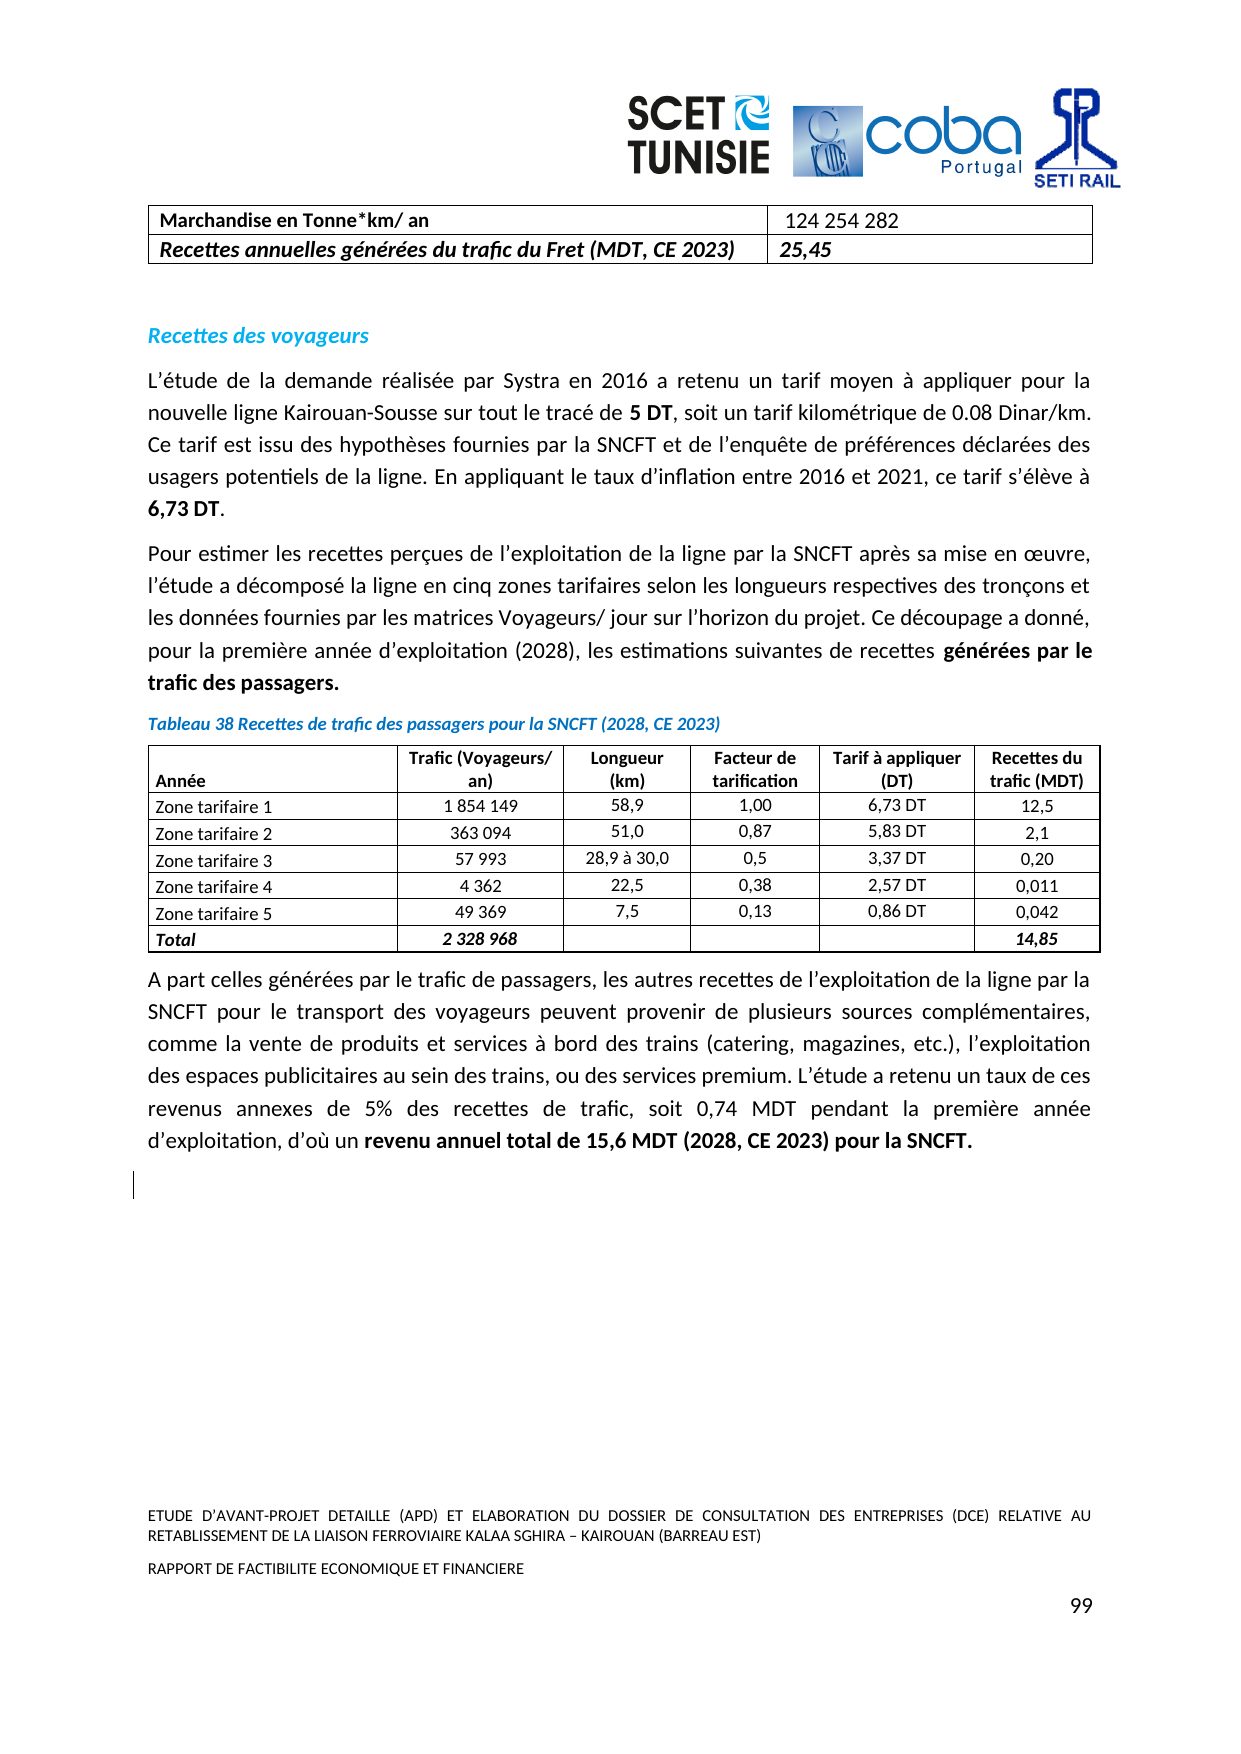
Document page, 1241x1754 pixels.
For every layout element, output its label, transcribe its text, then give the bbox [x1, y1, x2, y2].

table_cell 0,20 [975, 846, 1099, 872]
table_cell 28,9 à 30,0 [564, 846, 690, 872]
table_cell Zone tarifaire 4 [149, 873, 397, 898]
table_header Tarif à appliquer (DT) [820, 746, 974, 792]
table_cell 0,011 [975, 873, 1099, 898]
table_cell 25,45 [768, 235, 1092, 263]
table_cell [691, 926, 819, 951]
table_cell 1 854 149 [398, 793, 563, 819]
text Tableau Recettes de trafic des passagers pour la SNCFT (2028, CE 2023) [148, 713, 1093, 736]
table_cell 0,042 [975, 899, 1099, 925]
table_cell 12,5 [975, 793, 1099, 819]
table_cell Zone tarifaire 3 [149, 846, 397, 872]
table_cell 49 369 [398, 899, 563, 925]
table_header Trafic (Voyageurs/ an) [398, 746, 563, 792]
table_cell 6,73 DT [820, 793, 974, 819]
table_cell Marchandise en Tonne*km/ an [149, 206, 767, 234]
table_cell 363 094 [398, 820, 563, 845]
table_cell 58,9 [564, 793, 690, 819]
table_header Recettes du trafic (MDT) [975, 746, 1099, 792]
table_cell 22,5 [564, 873, 690, 898]
table_cell Zone tarifaire 1 [149, 793, 397, 819]
picture [624, 86, 1123, 189]
table_cell 5,83 DT [820, 820, 974, 845]
table_cell 7,5 [564, 899, 690, 925]
table_cell [564, 926, 690, 951]
table_cell 51,0 [564, 820, 690, 845]
table_cell 2,1 [975, 820, 1099, 845]
text Recettes des voyageurs [148, 321, 1093, 349]
table_cell 57 993 [398, 846, 563, 872]
table_header Année [149, 746, 397, 792]
table_cell 0,5 [691, 846, 819, 872]
table_cell 14,85 [975, 926, 1099, 951]
table_cell 124 254 282 [768, 206, 1092, 234]
table_cell 0,38 [691, 873, 819, 898]
table_cell 4 362 [398, 873, 563, 898]
table_cell Total [149, 926, 397, 951]
table_cell 2,57 DT [820, 873, 974, 898]
table_cell 0,86 DT [820, 899, 974, 925]
text A part celles générées par le trafic de passagers, les autres recettes de l’exploitation de la ligne par la SNCFT pour le transport des voyageurs peuvent provenir de plusieurs sources complémentaires, comme la vente de produits et services à bord des trains (catering, magazines, etc.), l’exploitation des espaces publicitaires au sein des trains, ou des services premium. L’étude a retenu un taux de ces revenus annexes de 5% des recettes de trafic, soit 0,74 MDT pendant la première année d’exploitation, d’où un revenu annuel total de 15,6 MDT (2028, CE 2023) pour la SNCFT. [148, 965, 1093, 1154]
table_cell Recettes annuelles générées du trafic du Fret (MDT, CE 2023) [149, 235, 767, 263]
table_cell 3,37 DT [820, 846, 974, 872]
table_header Facteur de tarification [691, 746, 819, 792]
table_cell 1,00 [691, 793, 819, 819]
text Pour estimer les recettes perçues de l’exploitation de la ligne par la SNCFT après sa mise en œuvre, l’étude a décomposé la ligne en cinq zones tarifaires selon les longueurs respectives des tronçons et les données fournies par les matrices Voyageurs/ jour sur l’horizon du projet. Ce découpage a donné, pour la première année d’exploitation (2028), les estimations suivantes de recettes générées par le trafic des passagers. [148, 539, 1093, 696]
table_cell 0,13 [691, 899, 819, 925]
table_cell 0,87 [691, 820, 819, 845]
table_header Longueur (km) [564, 746, 690, 792]
table_cell Zone tarifaire 2 [149, 820, 397, 845]
table_cell 2 328 968 [398, 926, 563, 951]
table_cell Zone tarifaire 5 [149, 899, 397, 925]
table_cell [820, 926, 974, 951]
text L’étude de la demande réalisée par Systra en 2016 a retenu un tarif moyen à appliquer pour la nouvelle ligne Kairouan-Sousse sur tout le tracé de 5 DT, soit un tarif kilométrique de 0.08 Dinar/km. Ce tarif est issu des hypothèses fournies par la SNCFT et de l’enquête de préférences déclarées des usagers potentiels de la ligne. En appliquant le taux d’inflation entre 2016 et 2021, ce tarif s’élève à 6,73 DT. [148, 366, 1093, 522]
